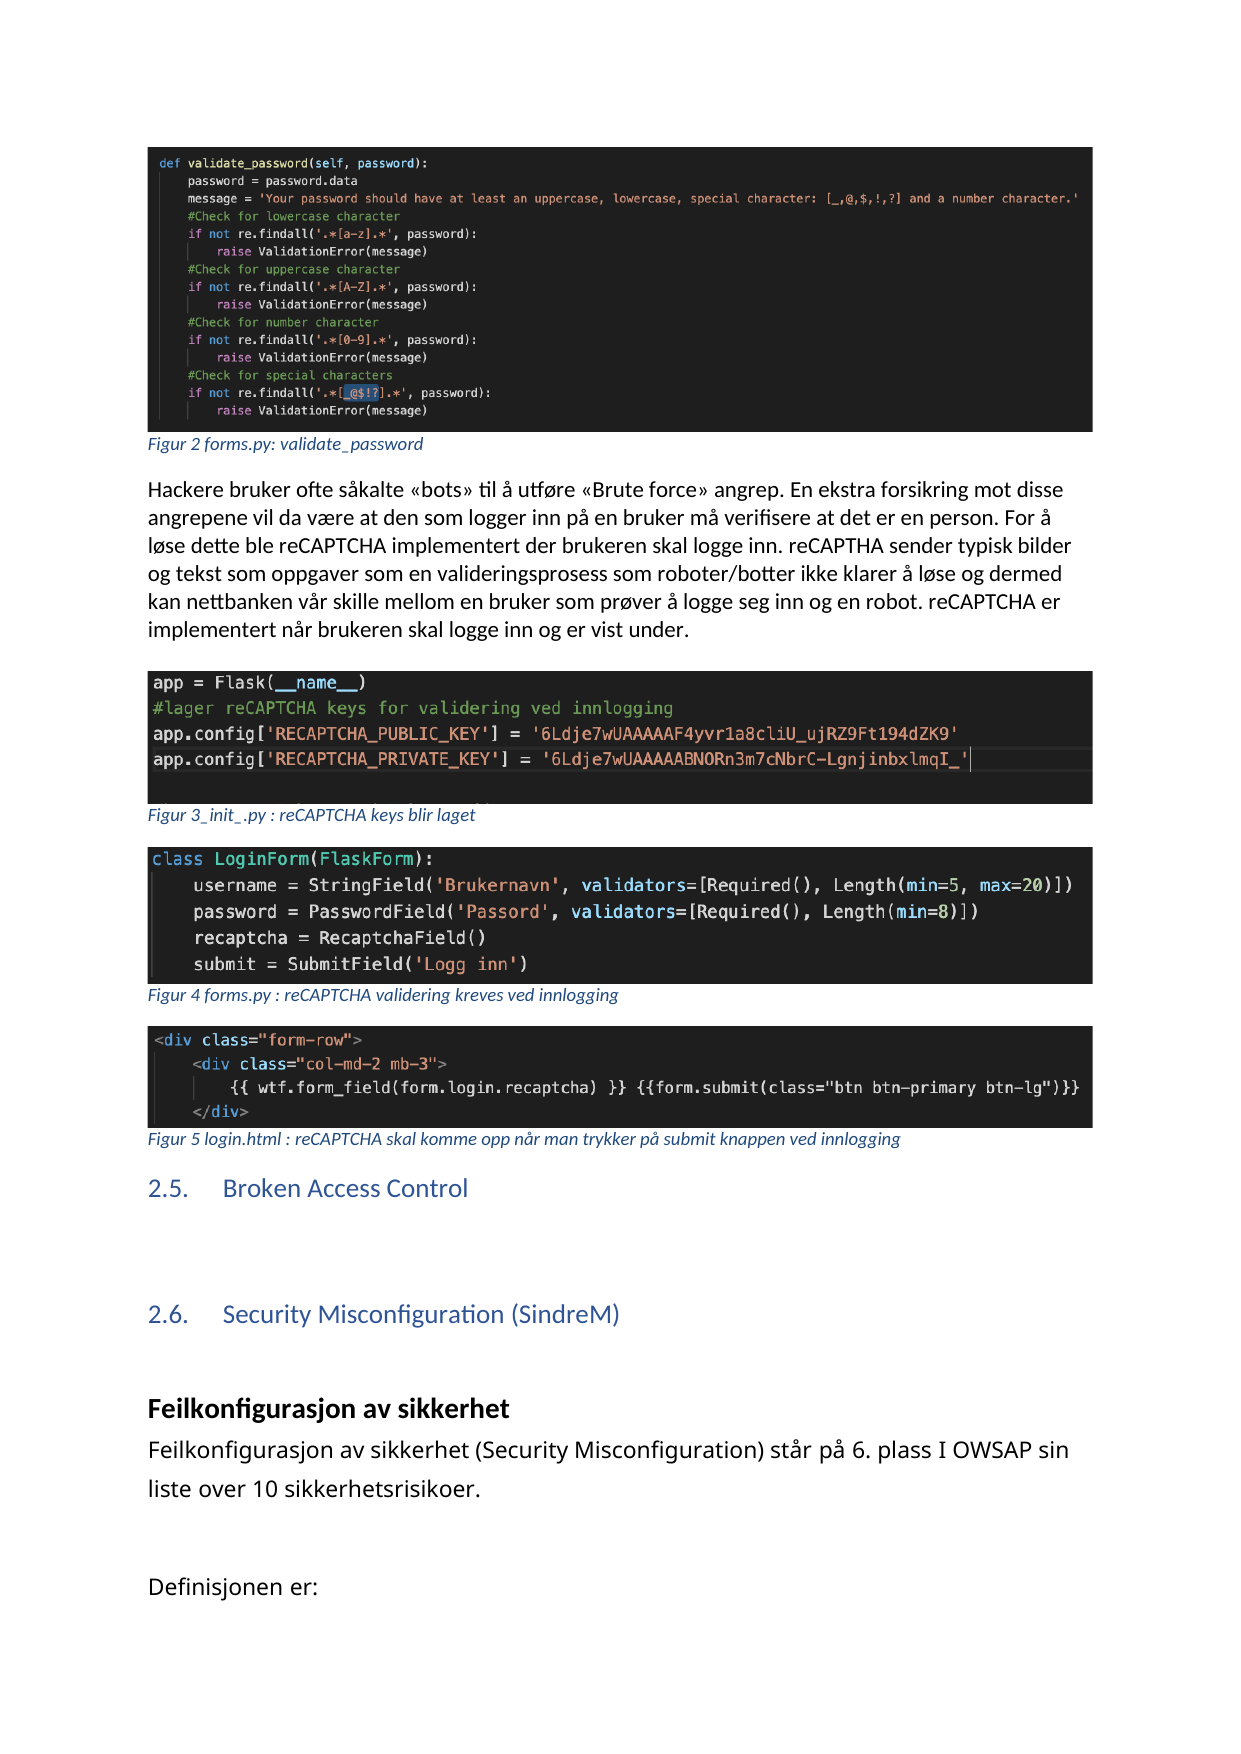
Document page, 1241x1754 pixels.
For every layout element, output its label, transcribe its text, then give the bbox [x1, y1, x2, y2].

picture [147, 1026, 1093, 1128]
picture [147, 147, 1093, 432]
text Hackere bruker ofte såkalte «bots» til å utføre «Brute force» angrep. En ekstra forsikring mot disse angrepene vil da være at den som logger inn på en bruker må verifisere at det er en person. For å løse dette ble reCAPTCHA implementert der brukeren skal logge inn. reCAPTHA sender typisk bilder og tekst som oppgaver som en valideringsprosess som roboter/botter ikke klarer å løse og dermed kan nettbanken vår skille mellom en bruker som prøver å logge seg inn og en robot. reCAPTCHA er implementert når brukeren skal logge inn og er vist under. [148, 475, 1093, 643]
text Feilkonfigurasjon av sikkerhet (Security Misconfiguration) står på 6. plass I OWSAP sin liste over 10 sikkerhetsrisikoer. [148, 1434, 1093, 1504]
text Definisjonen er: [148, 1571, 1093, 1602]
picture [147, 847, 1093, 984]
picture [147, 671, 1093, 804]
subtitle Broken Access Control [148, 1171, 1093, 1204]
text Figur 2 forms.py: validate_password [148, 432, 1093, 454]
text Figur 3_init_.py : reCAPTCHA keys blir laget [148, 804, 1093, 827]
subtitle Security Misconfiguration (SindreM) [148, 1297, 1093, 1330]
subtitle Feilkonfigurasjon av sikkerhet [148, 1390, 1093, 1426]
